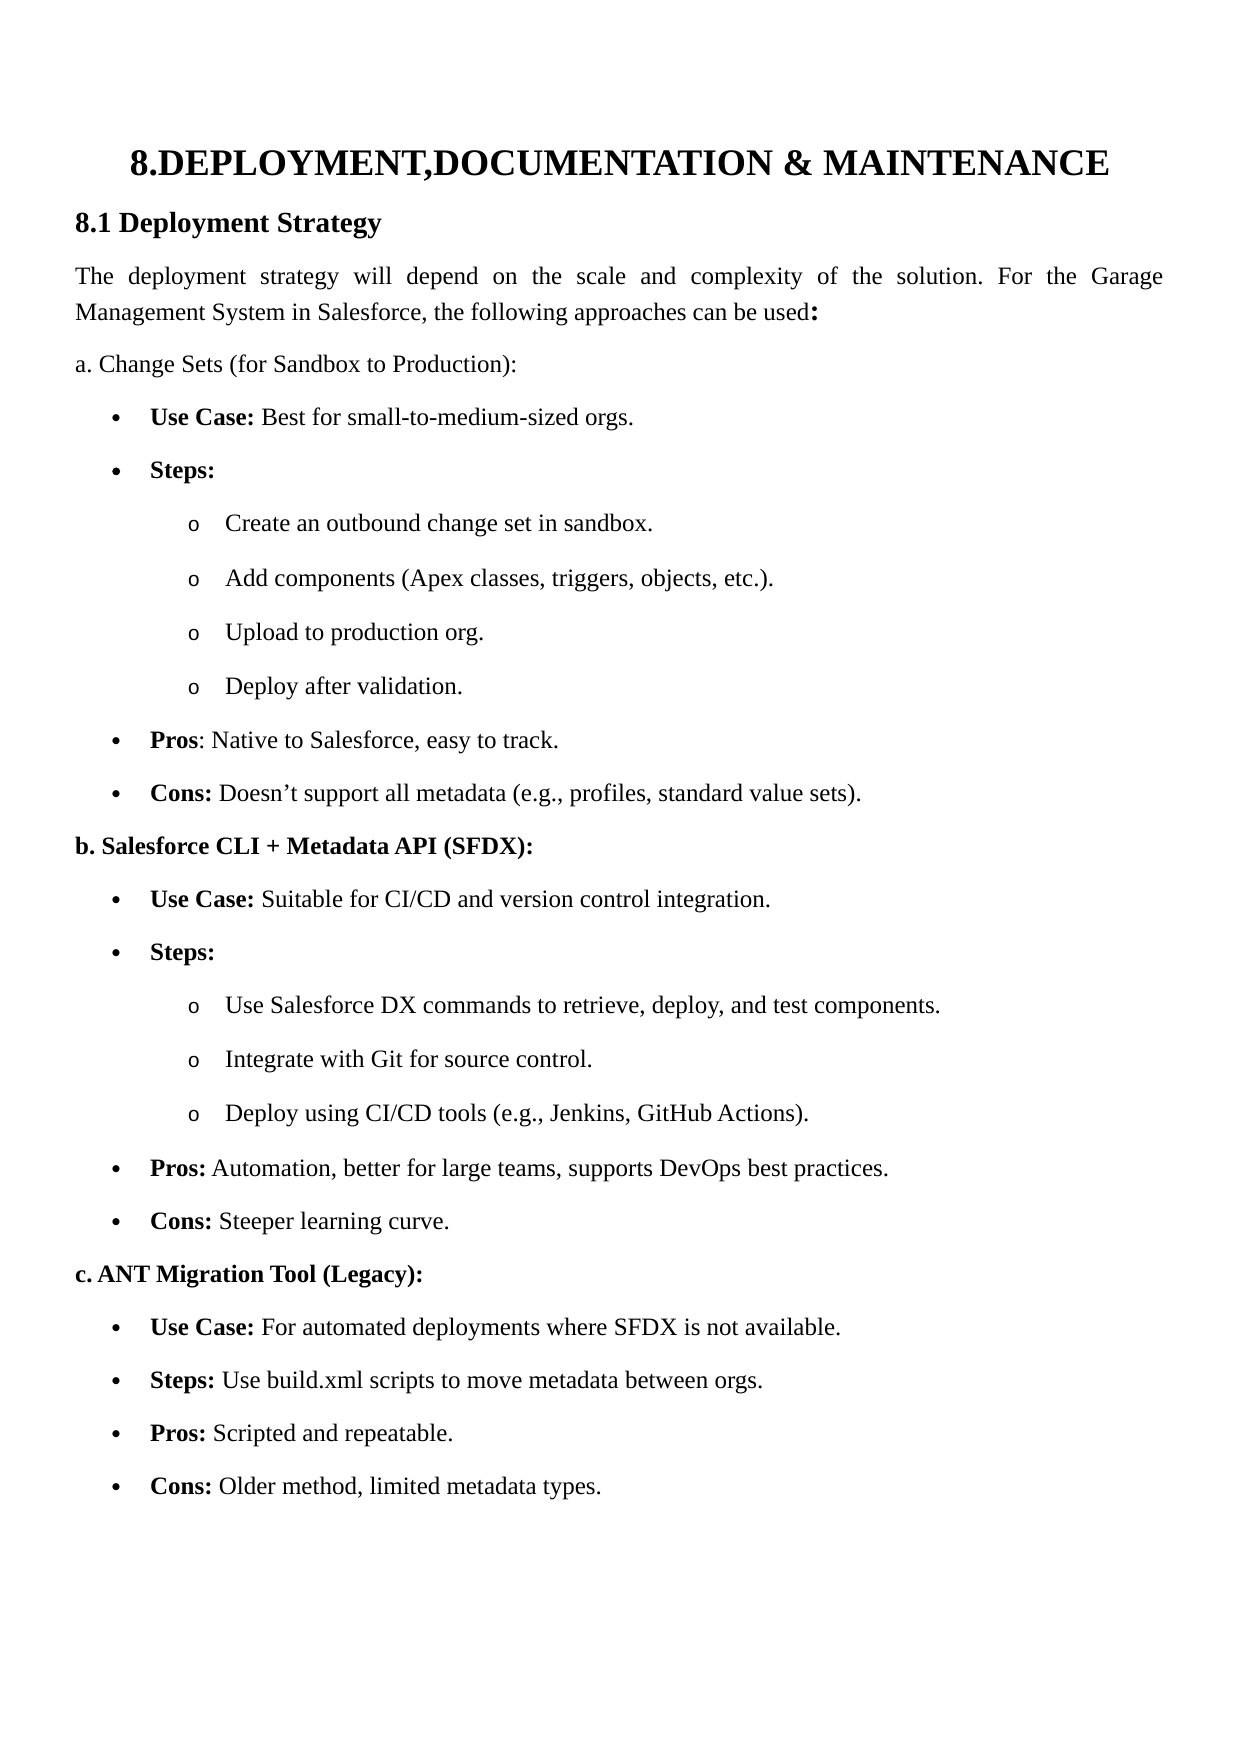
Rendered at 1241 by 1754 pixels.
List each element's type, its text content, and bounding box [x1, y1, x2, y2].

list Integrate with Git for source control. [187, 1044, 1165, 1074]
list Steps: [112, 455, 1165, 484]
list Use Case: Best for small-to-medium-sized orgs. [112, 402, 1165, 431]
list Cons: Doesn’t support all metadata (e.g., profiles, standard value sets). [112, 778, 1165, 807]
list Pros: Scripted and repeatable. [112, 1418, 1165, 1447]
list Add components (Apex classes, triggers, objects, etc.). [187, 563, 1165, 592]
text a. Change Sets (for Sandbox to Production): [75, 349, 1165, 378]
list Cons: Older method, limited metadata types. [112, 1471, 1165, 1500]
text c. ANT Migration Tool (Legacy): [75, 1259, 1165, 1288]
list Create an outbound change set in sandbox. [187, 508, 1165, 538]
list Use Case: For automated deployments where SFDX is not available. [112, 1312, 1165, 1341]
list Cons: Steeper learning curve. [112, 1206, 1165, 1234]
list Upload to production org. [187, 617, 1165, 646]
list Steps: [112, 937, 1165, 966]
list Pros: Automation, better for large teams, supports DevOps best practices. [112, 1153, 1165, 1181]
text 8.DEPLOYMENT,DOCUMENTATION & MAINTENANCE [75, 140, 1165, 183]
text The deployment strategy will depend on the scale and complexity of the solution. For the Garage Management System in Salesforce, the following approaches can be used: [75, 261, 1165, 327]
list Deploy after validation. [187, 671, 1165, 700]
list Deploy using CI/CD tools (e.g., Jenkins, GitHub Actions). [187, 1098, 1165, 1128]
list Use Case: Suitable for CI/CD and version control integration. [112, 884, 1165, 913]
list Steps: Use build.xml scripts to move metadata between orgs. [112, 1365, 1165, 1394]
list Pros: Native to Salesforce, easy to track. [112, 725, 1165, 753]
text b. Salesforce CLI + Metadata API (SFDX): [75, 831, 1165, 860]
list Use Salesforce DX commands to retrieve, deploy, and test components. [187, 990, 1165, 1020]
text 8.1 Deployment Strategy [75, 205, 1165, 238]
